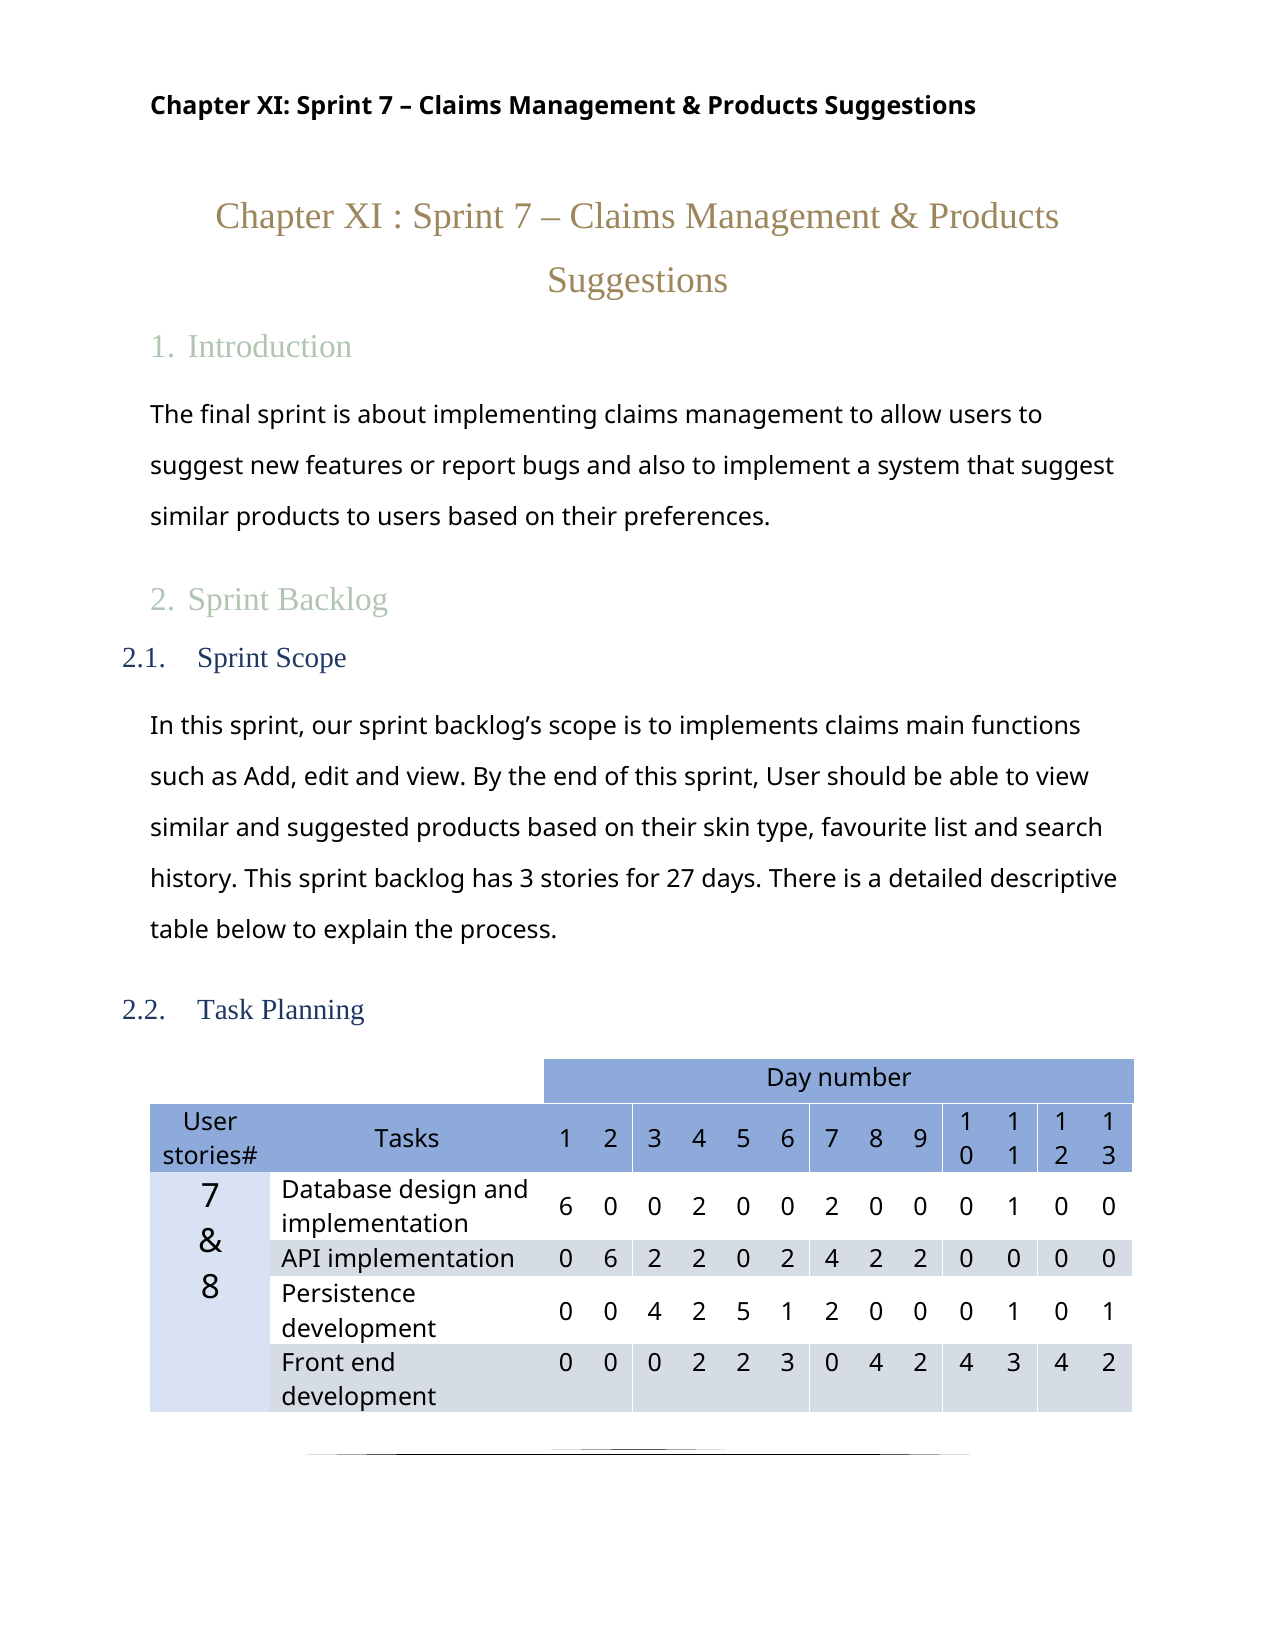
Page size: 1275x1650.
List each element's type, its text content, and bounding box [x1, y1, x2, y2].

subtitle Task Planning [122, 992, 1125, 1026]
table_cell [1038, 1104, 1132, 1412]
text In this sprint, our sprint backlog’s scope is to implements claims main functions such as Add, edit and view. By the end of this sprint, User should be able to view similar and suggested products based on their skin type, favourite list and search history. This sprint backlog has 3 stories for 27 days. There is a detailed descriptive table below to explain the process. [150, 708, 1125, 946]
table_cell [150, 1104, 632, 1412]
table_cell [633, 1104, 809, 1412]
subtitle Sprint Scope [122, 641, 1125, 674]
subtitle Sprint Backlog [150, 579, 1125, 617]
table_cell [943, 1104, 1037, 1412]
text The final sprint is about implementing claims management to allow users to suggest new features or report bugs and also to implement a system that suggest similar products to users based on their preferences. [150, 397, 1125, 533]
subtitle Introduction [150, 327, 1125, 365]
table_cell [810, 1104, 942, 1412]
subtitle Chapter XI : Sprint 7 – Claims Management & Products Suggestions [150, 193, 1125, 301]
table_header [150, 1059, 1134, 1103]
